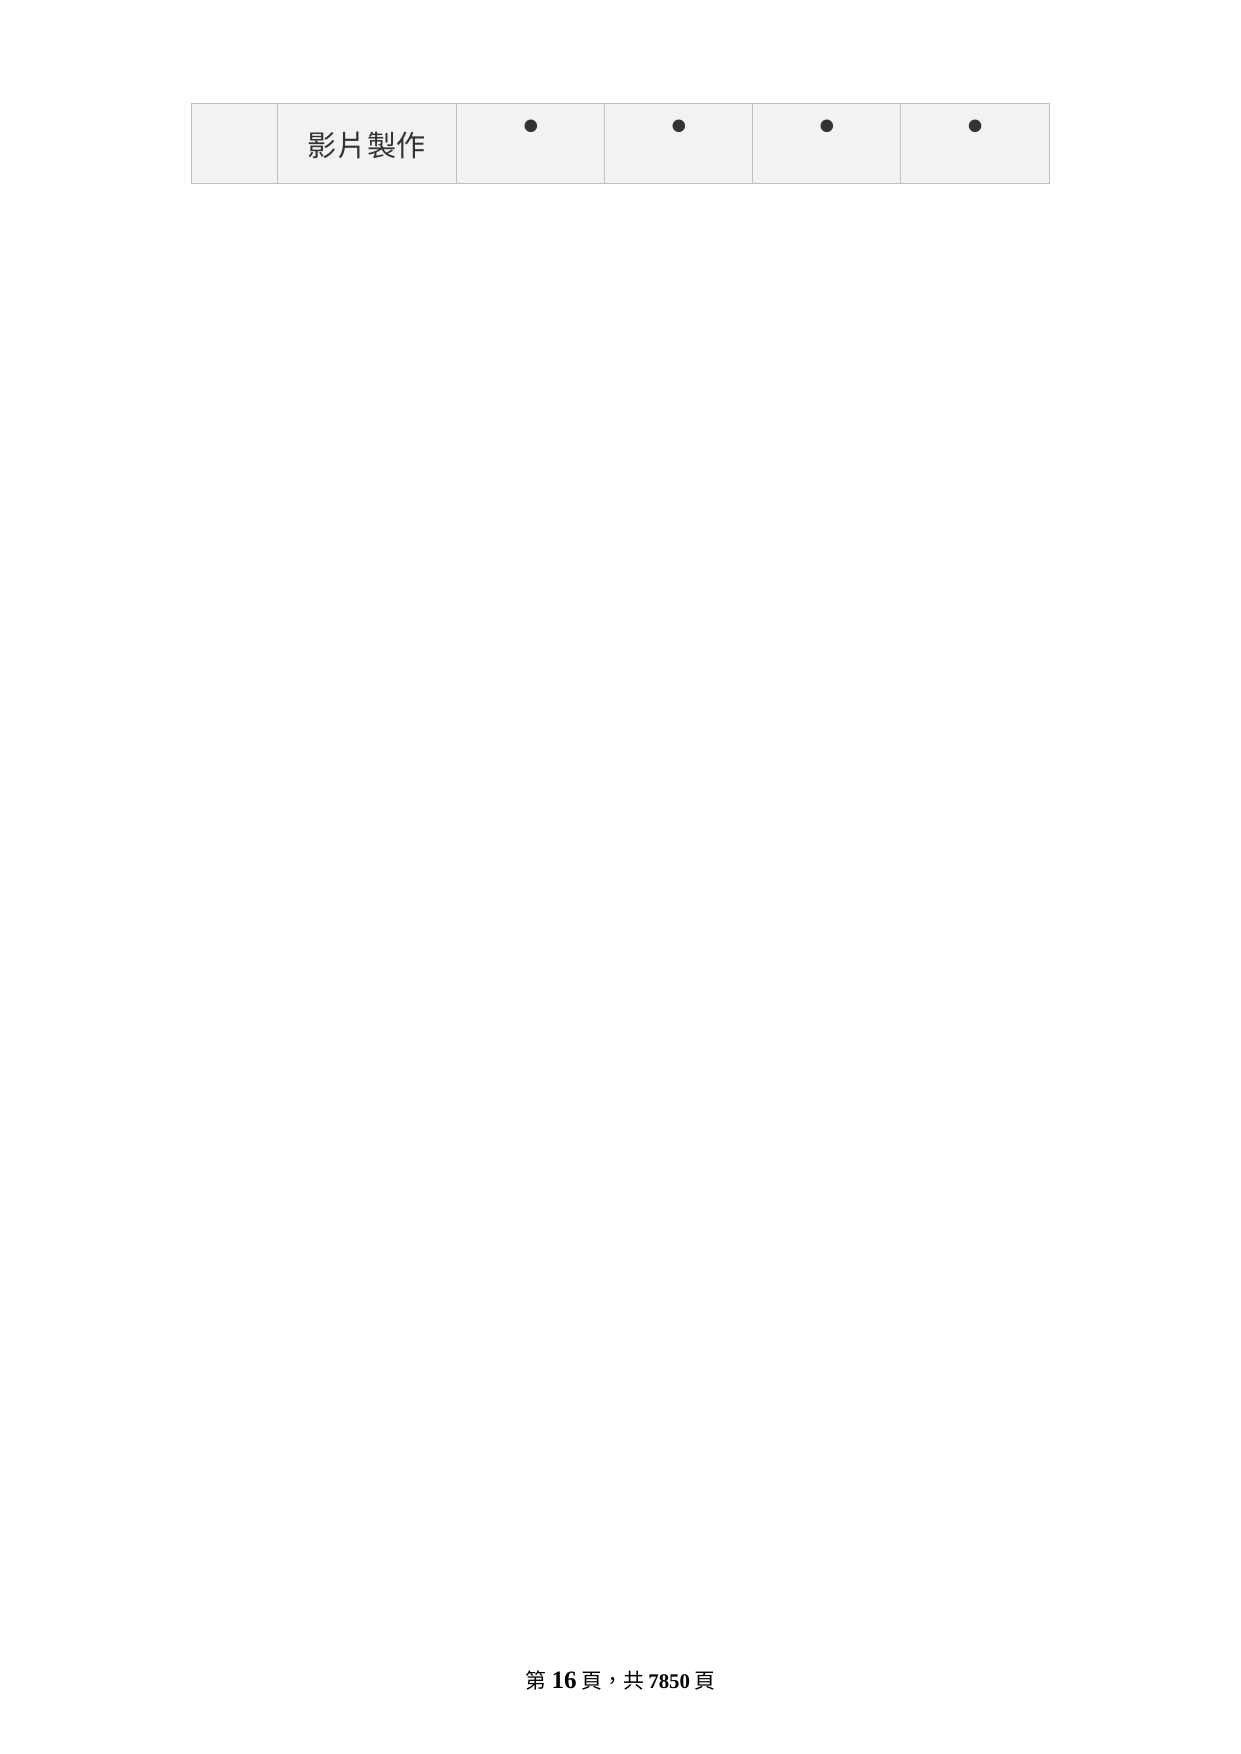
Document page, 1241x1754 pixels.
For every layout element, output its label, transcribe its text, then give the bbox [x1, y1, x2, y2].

table_cell ● [753, 104, 900, 183]
table_cell ● [605, 104, 752, 183]
table_cell ● [457, 104, 604, 183]
table_cell ● [901, 104, 1049, 183]
table_cell 影片製作 [278, 104, 456, 183]
table_cell [192, 104, 277, 183]
